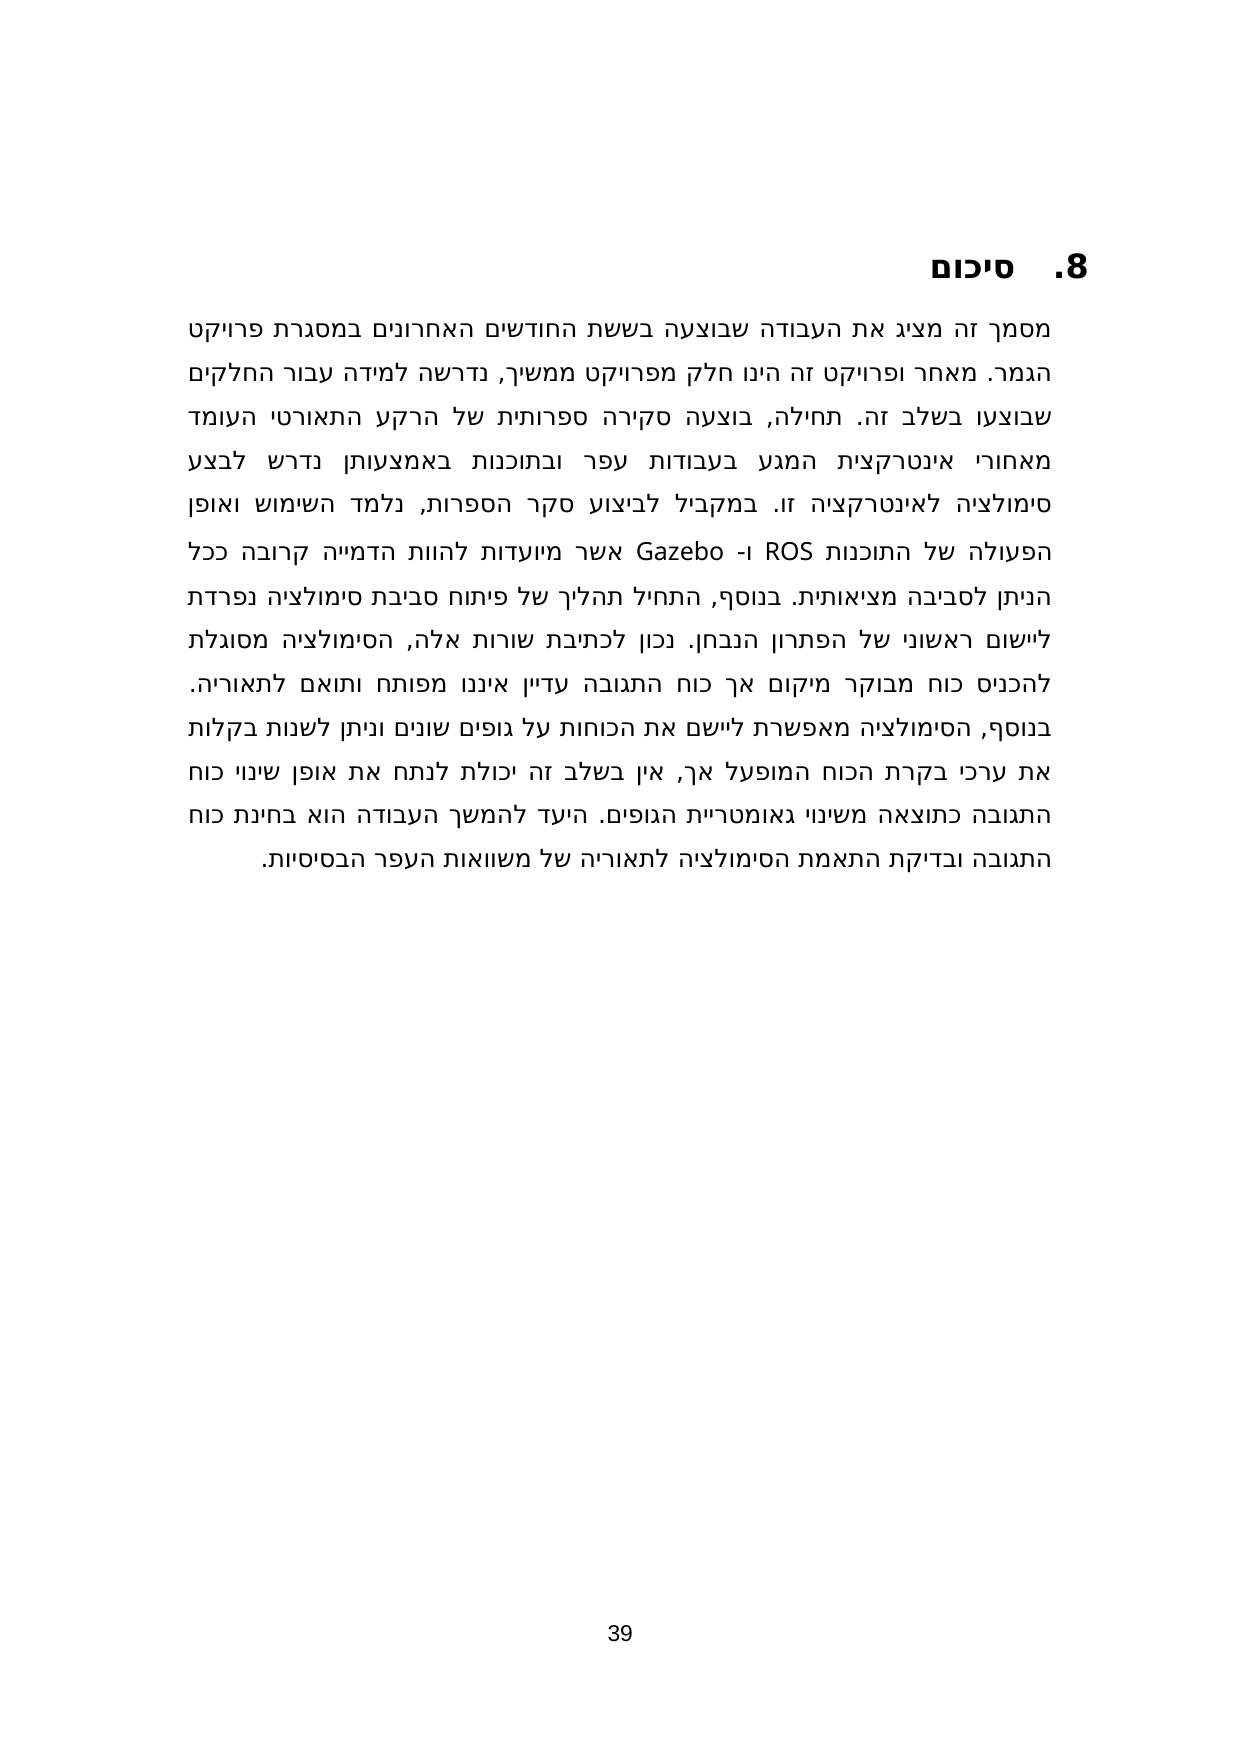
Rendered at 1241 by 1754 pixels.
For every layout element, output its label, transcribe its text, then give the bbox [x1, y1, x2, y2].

text מסמך זה מציג את העבודה שבוצעה בששת החודשים האחרונים במסגרת פרויקט הגמר. מאחר ופרויקט זה הינו חלק מפרויקט ממשיך, נדרשה למידה עבור החלקים שבוצעו בשלב זה. תחילה, בוצעה סקירה ספרותית של הרקע התאורטי העומד מאחורי אינטרקצית המגע בעבודות עפר ובתוכנות באמצעותן נדרש לבצע סימולציה לאינטרקציה זו. במקביל לביצוע סקר הספרות, נלמד השימוש ואופן הפעולה של התוכנות ROS ו- Gazebo אשר מיועדות להוות הדמייה קרובה ככל הניתן לסביבה מציאותית. בנוסף, התחיל תהליך של פיתוח סביבת סימולציה נפרדת ליישום ראשוני של הפתרון הנבחן. נכון לכתיבת שורות אלה, הסימולציה מסוגלת להכניס כוח מבוקר מיקום אך כוח התגובה עדיין איננו מפותח ותואם לתאוריה. בנוסף, הסימולציה מאפשרת ליישם את הכוחות על גופים שונים וניתן לשנות בקלות את ערכי בקרת הכוח המופעל אך, אין בשלב זה יכולת לנתח את אופן שינוי כוח התגובה כתוצאה משינוי גאומטריית הגופים. היעד להמשך העבודה הוא בחינת כוח התגובה ובדיקת התאמת הסימולציה לתאוריה של משוואות העפר הבסיסיות. [187, 314, 1053, 874]
text סיכום [187, 248, 1053, 287]
